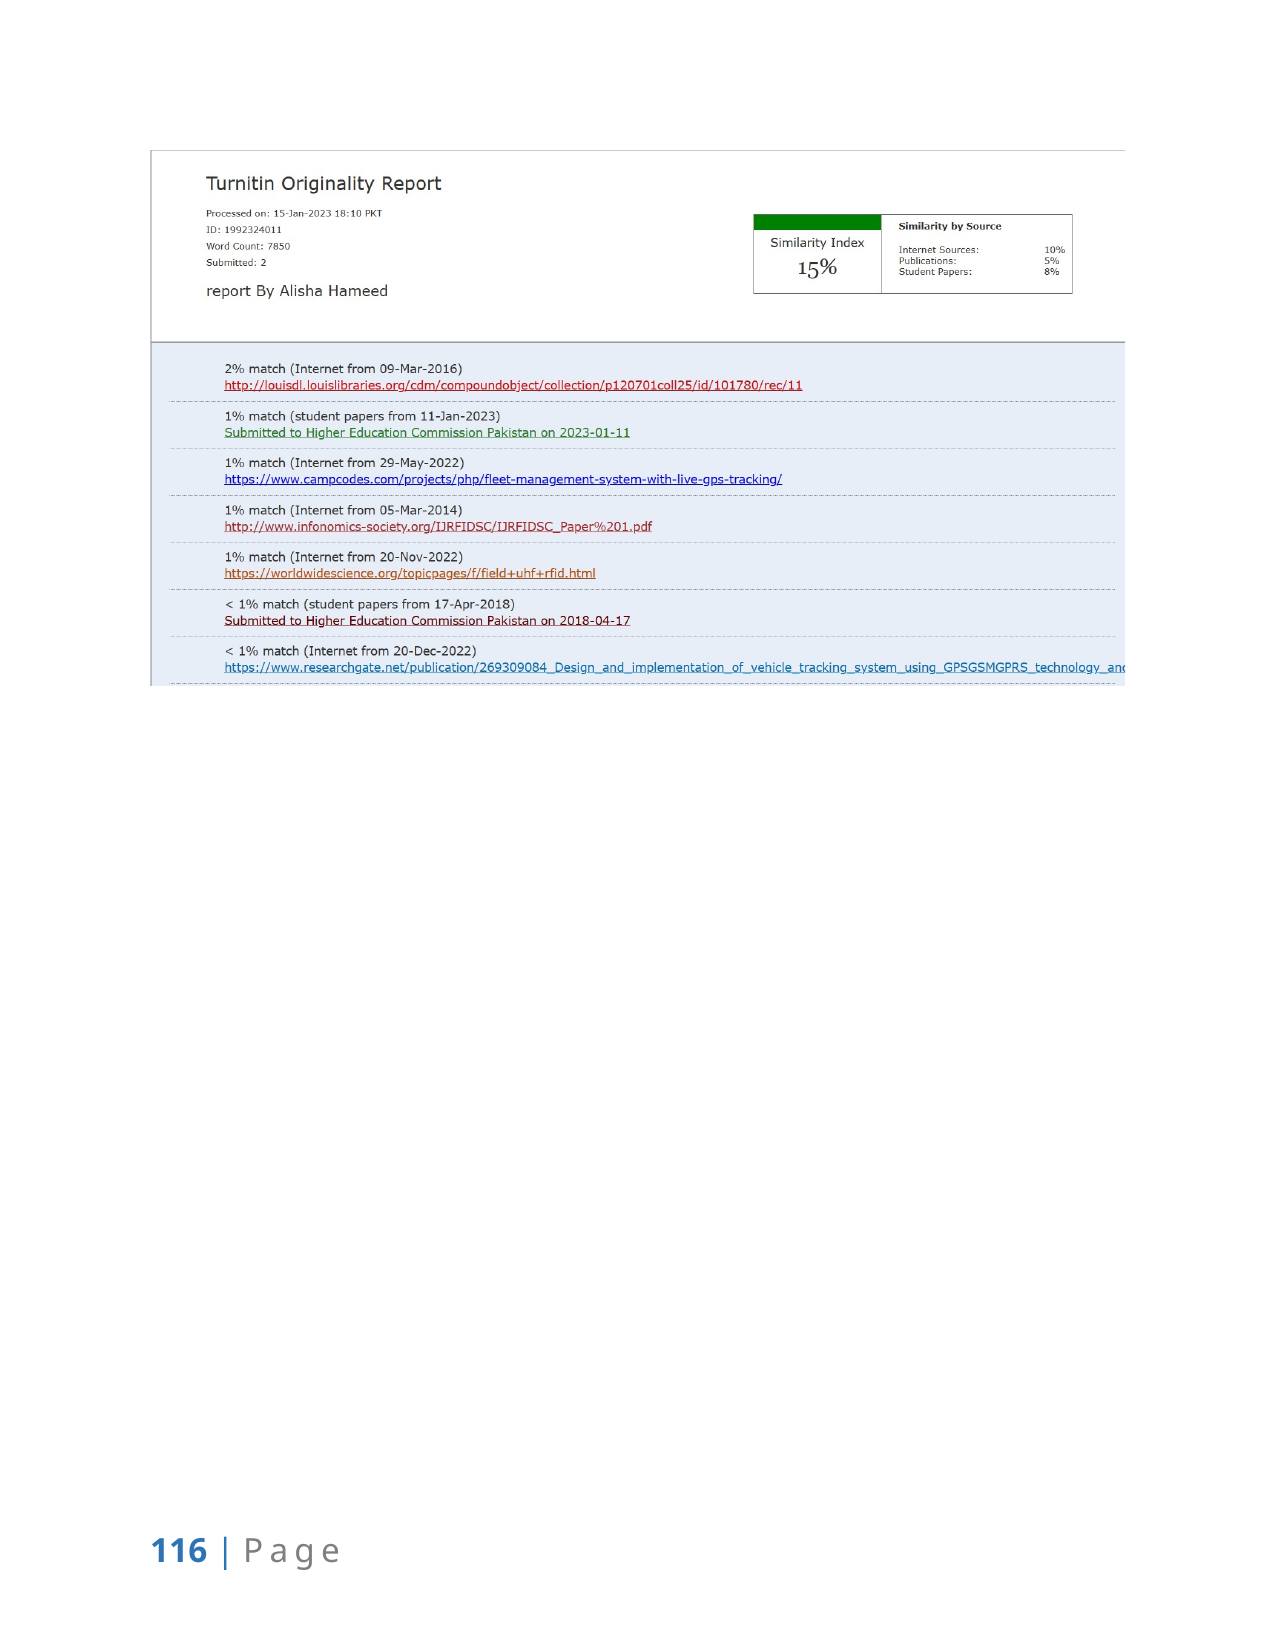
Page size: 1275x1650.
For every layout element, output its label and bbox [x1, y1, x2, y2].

picture [150, 150, 1125, 686]
